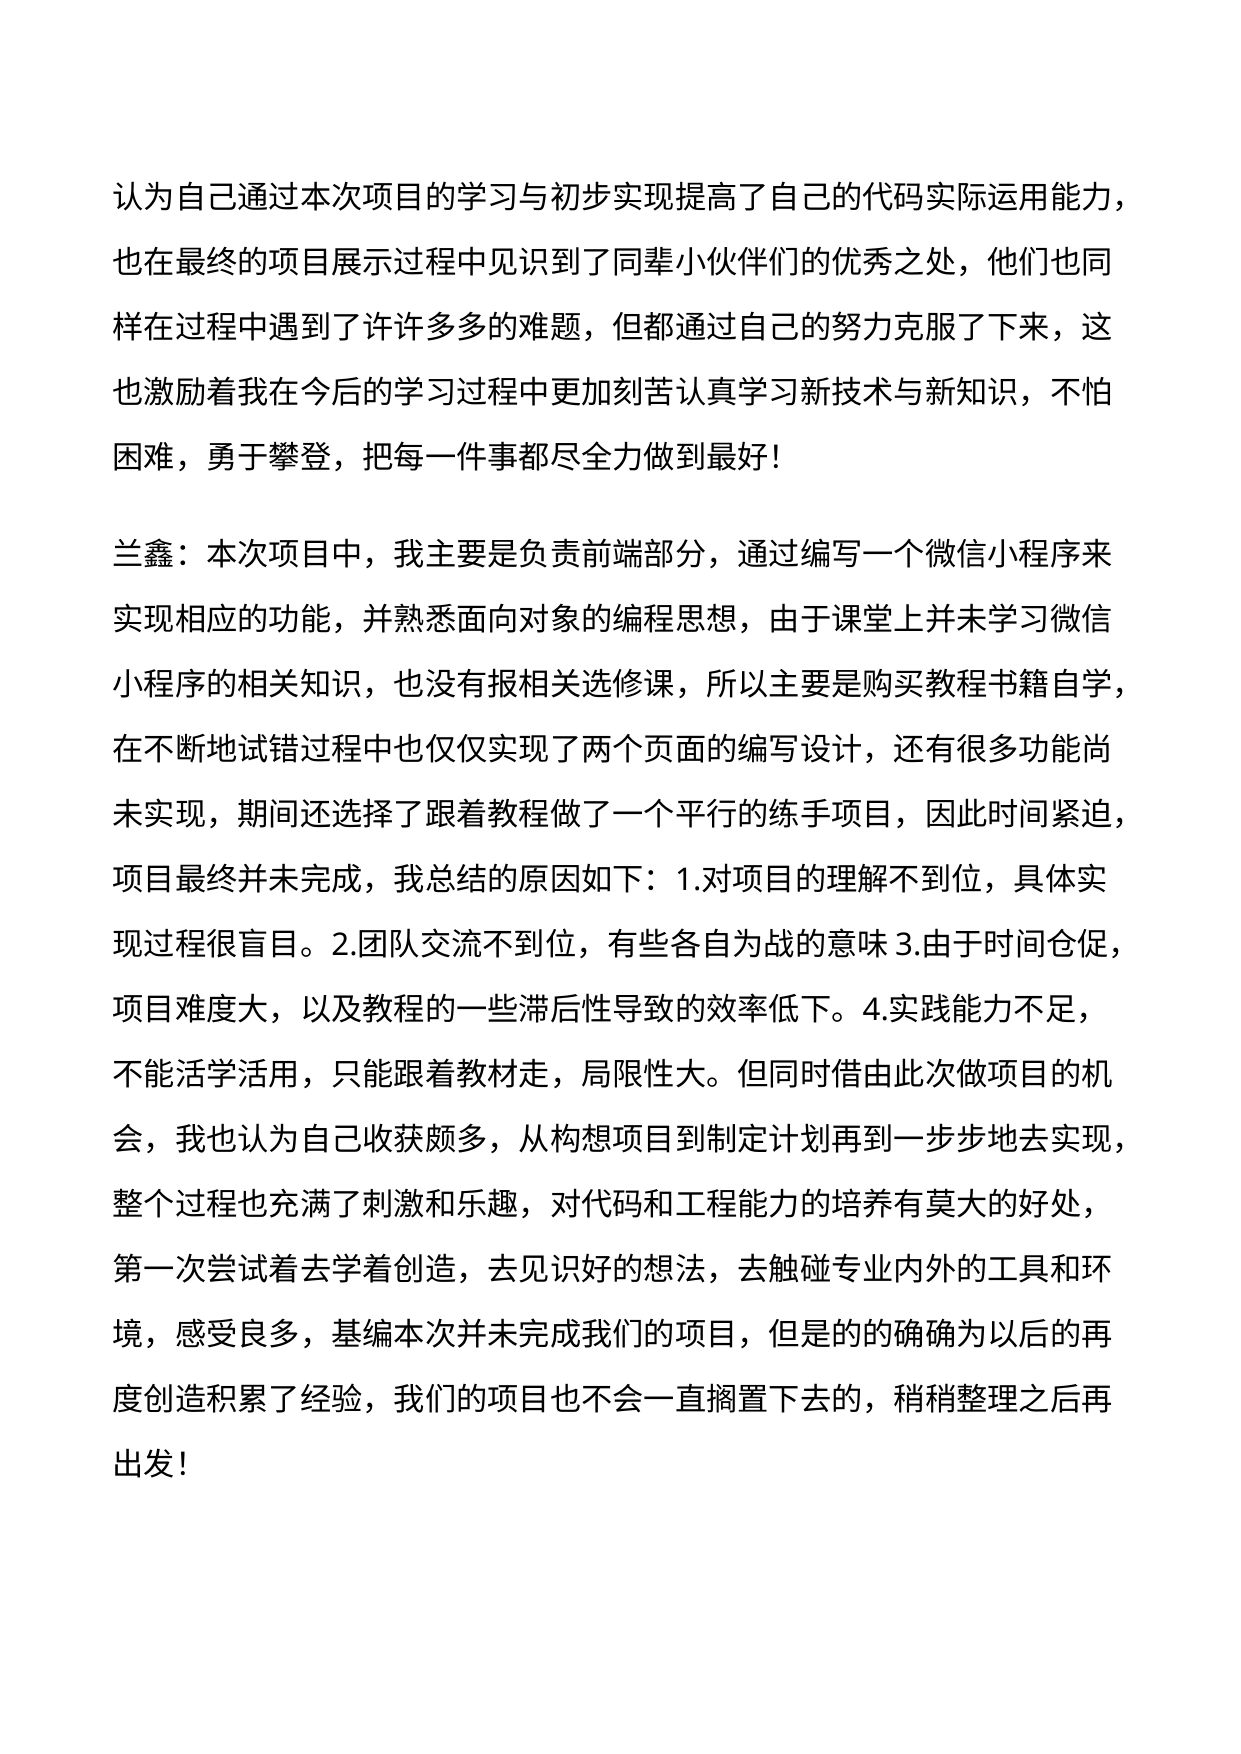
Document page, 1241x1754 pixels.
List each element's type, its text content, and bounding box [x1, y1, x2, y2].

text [112, 162, 1128, 487]
text 兰鑫：本次项目中，我主要是负责前端部分，通过编写一个微信小程序来实现相应的功能，并熟悉面向对象的编程思想，由于课堂上并未学习微信小程序的相关知识，也没有报相关选修课，所以主要是购买教程书籍自学，在不断地试错过程中也仅仅实现了两个页面的编写设计，还有很多功能尚未实现，期间还选择了跟着教程做了一个平行的练手项目，因此时间紧迫，项目最终并未完成，我总结的原因如下：1.对项目的理解不到位，具体实现过程很盲目。2.团队交流不到位，有些各自为战的意味3.由于时间仓促，项目难度大，以及教程的一些滞后性导致的效率低下。4.实践能力不足，不能活学活用，只能跟着教材走，局限性大。但同时借由此次做项目的机会，我也认为自己收获颇多，从构想项目到制定计划再到一步步地去实现，整个过程也充满了刺激和乐趣，对代码和工程能力的培养有莫大的好处，第一次尝试着去学着创造，去见识好的想法，去触碰专业内外的工具和环境，感受良多，基编本次并未完成我们的项目，但是的的确确为以后的再度创造积累了经验，我们的项目也不会一直搁置下去的，稍稍整理之后再出发！ [112, 519, 1128, 1494]
